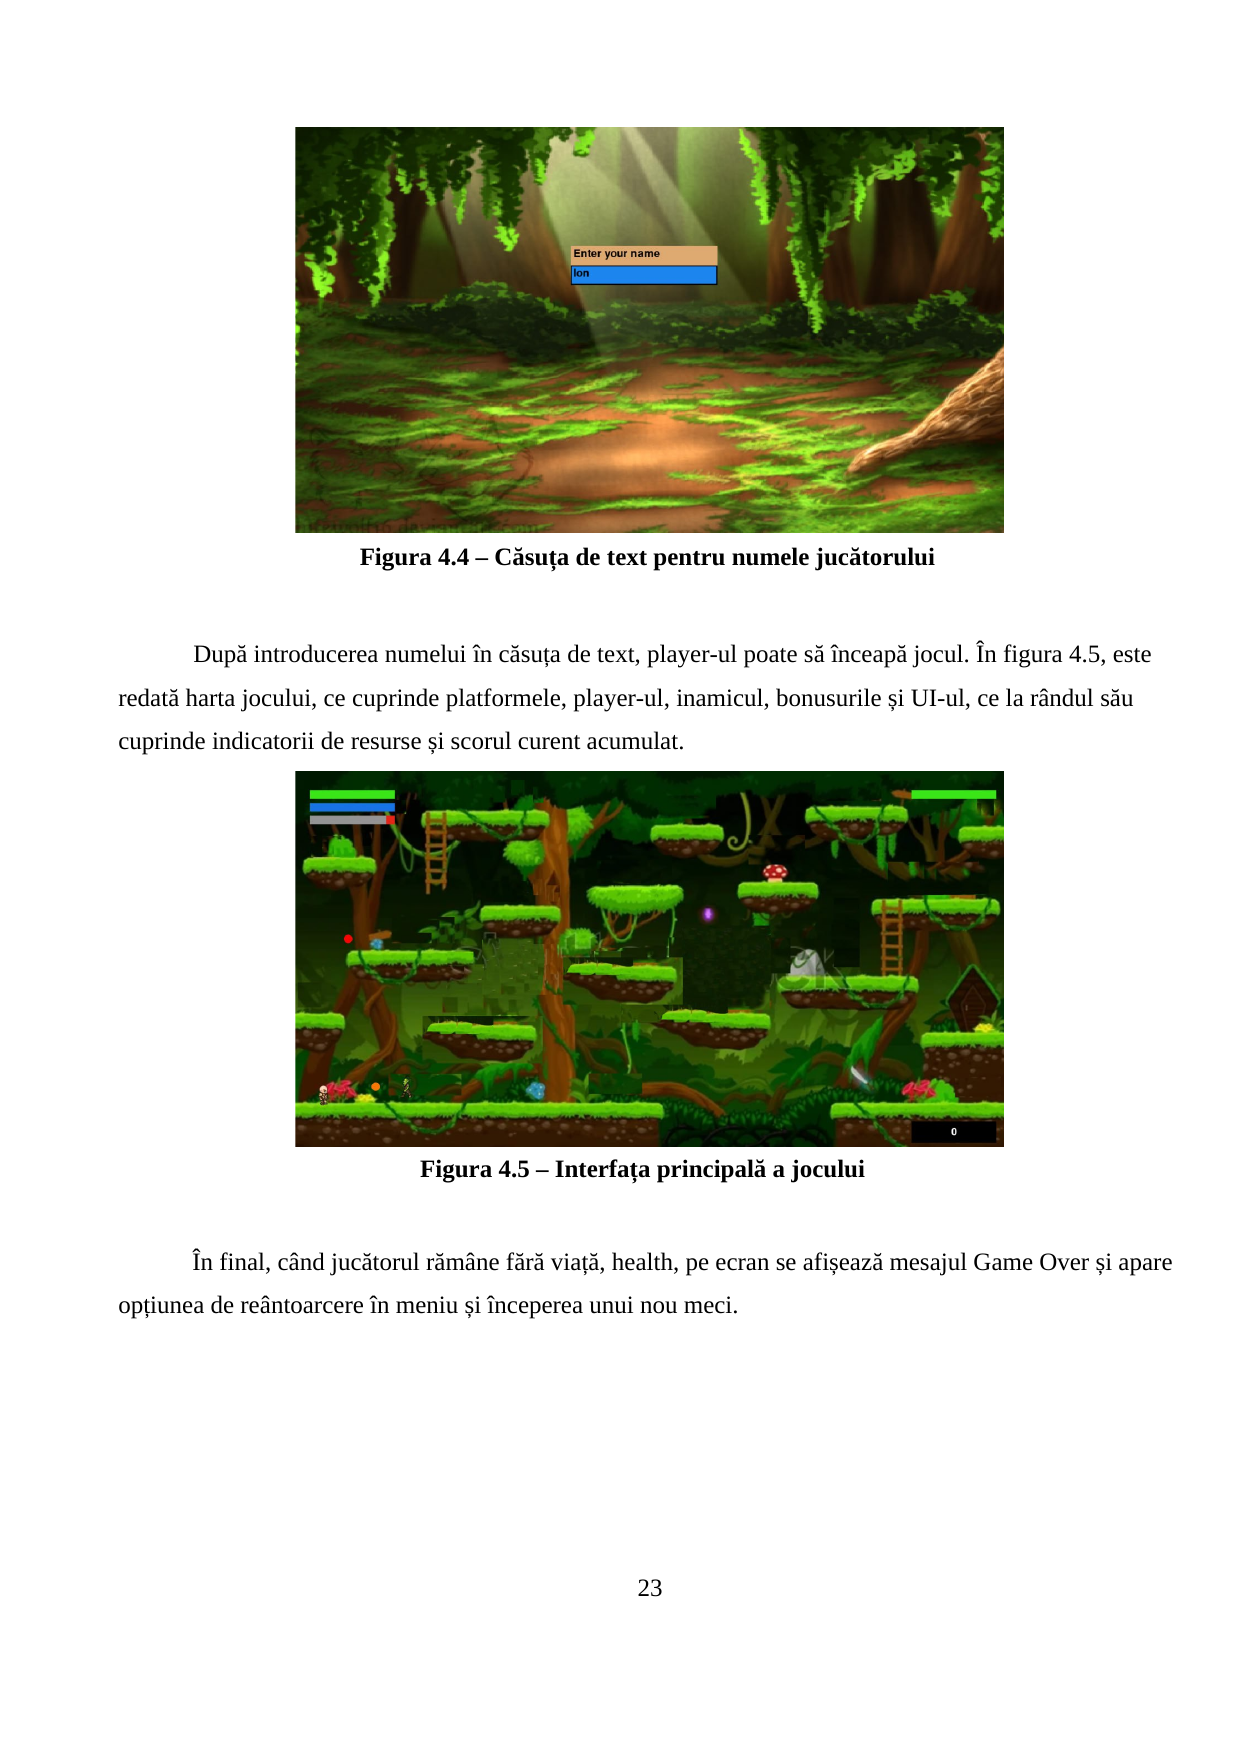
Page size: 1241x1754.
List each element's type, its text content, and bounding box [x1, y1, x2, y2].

picture [295, 127, 1004, 533]
text După introducerea numelui în căsuța de text, player-ul poate să înceapă jocul. În figura 4.5, este redată harta jocului, ce cuprinde platformele, player-ul, inamicul, bonusurile și UI-ul, ce la rândul său cuprinde indicatorii de resurse și scorul curent acumulat. [118, 639, 1181, 754]
picture [295, 771, 1004, 1147]
text 23 [118, 1573, 1181, 1601]
text În final, când jucătorul rămâne fără viață, health, pe ecran se afișează mesajul Game Over și apare opțiunea de reântoarcere în meniu și începerea unui nou meci. [118, 1247, 1181, 1319]
